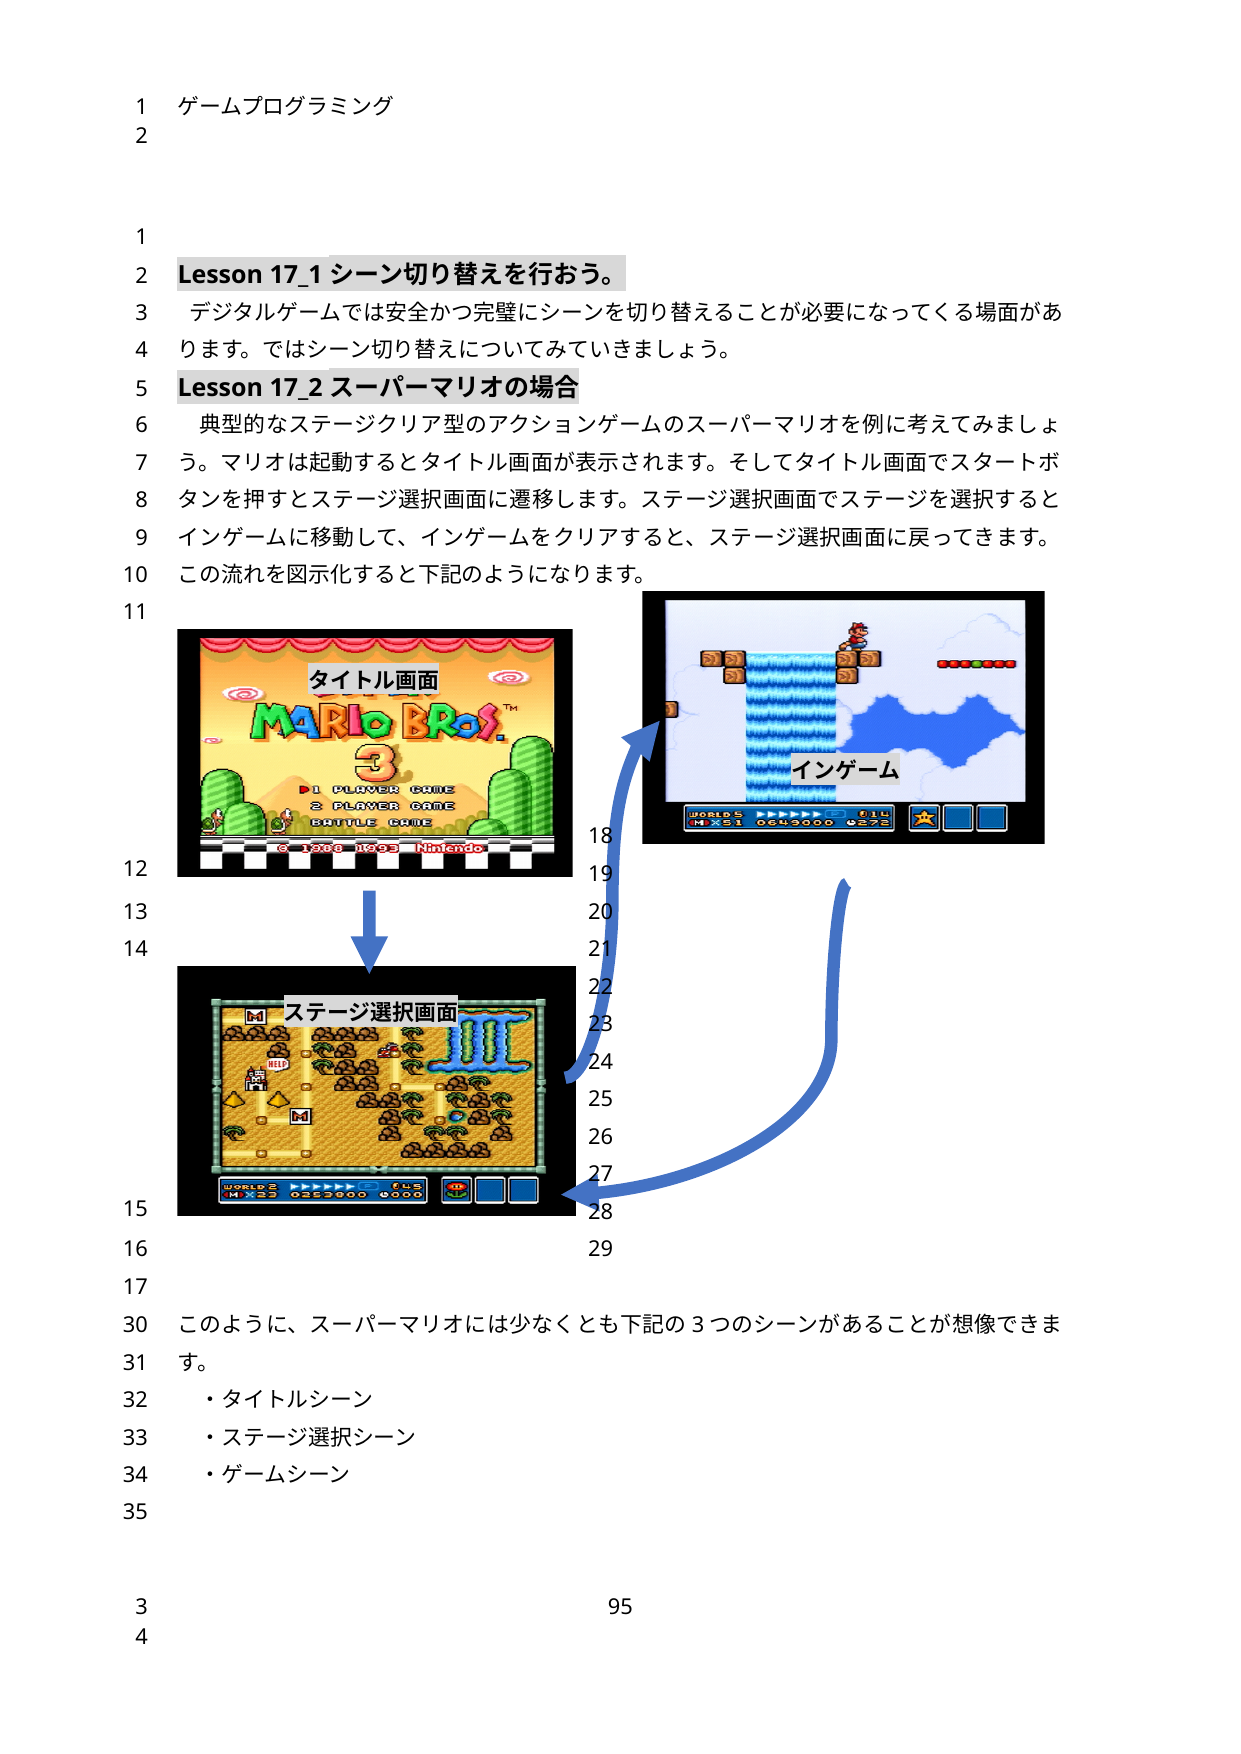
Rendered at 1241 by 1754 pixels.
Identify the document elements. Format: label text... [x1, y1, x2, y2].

picture [177, 966, 576, 1216]
subtitle Lesson 17_2 スーパーマリオの場合 [177, 367, 1063, 404]
picture [177, 629, 573, 877]
subtitle Lesson 17_1 シーン切り替えを行おう。 [177, 254, 1063, 292]
text このように、スーパーマリオには少なくとも下記の3つのシーンがあることが想像できます。 [177, 1304, 1063, 1379]
text ・タイトルシーン [177, 1379, 1063, 1417]
text ・ステージ選択シーン [177, 1417, 1063, 1454]
picture [642, 591, 1045, 844]
text デジタルゲームでは安全かつ完璧にシーンを切り替えることが必要になってくる場面があります。ではシーン切り替えについてみていきましょう。 [177, 292, 1063, 367]
text ・ゲームシーン [177, 1454, 1063, 1492]
text 典型的なステージクリア型のアクションゲームのスーパーマリオを例に考えてみましょう。マリオは起動するとタイトル画面が表示されます。そしてタイトル画面でスタートボタンを押すとステージ選択画面に遷移します。ステージ選択画面でステージを選択するとインゲームに移動して、インゲームをクリアすると、ステージ選択画面に戻ってきます。この流れを図示化すると下記のようになります。 [177, 404, 1063, 592]
